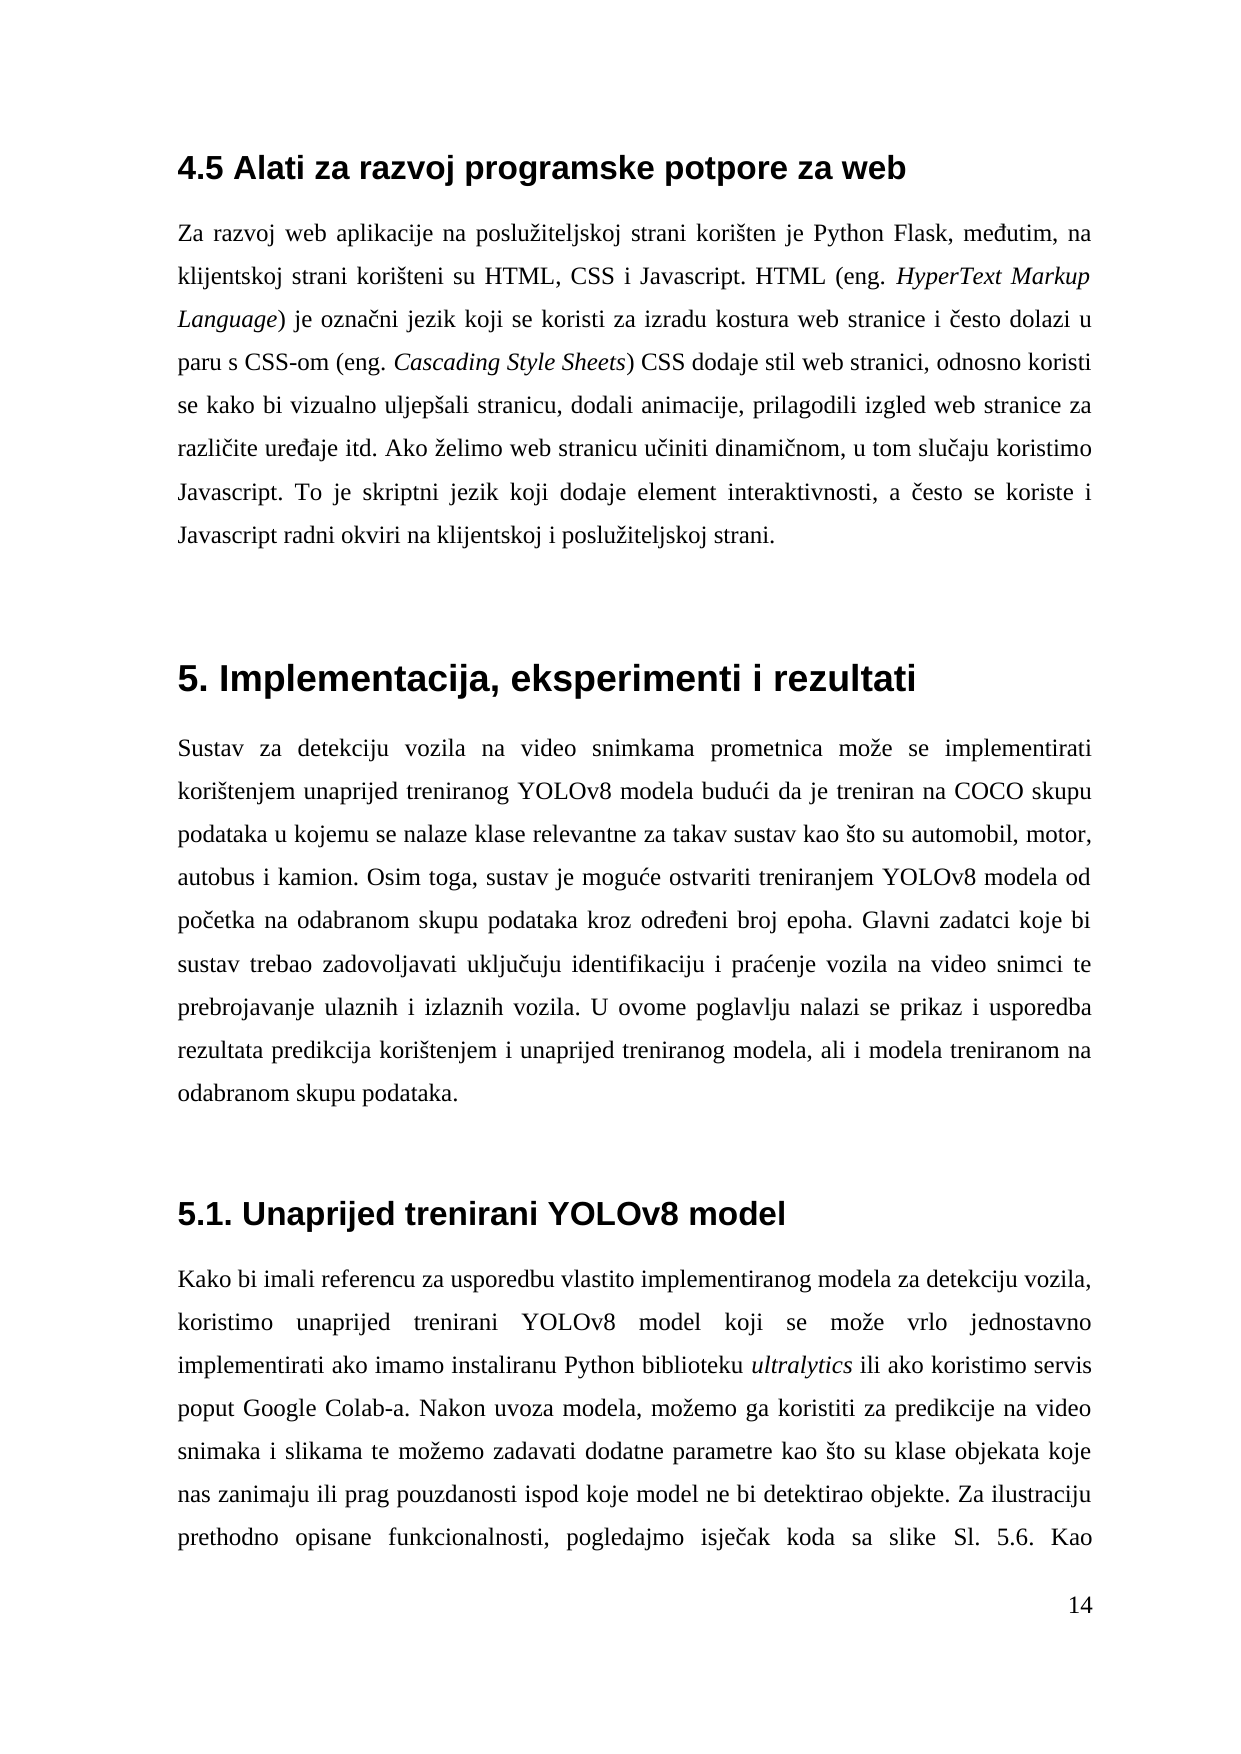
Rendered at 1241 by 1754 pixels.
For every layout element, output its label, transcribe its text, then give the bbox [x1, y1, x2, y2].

subtitle 5. Implementacija, eksperimenti i rezultati [177, 656, 1092, 699]
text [177, 1264, 1092, 1551]
text Za razvoj web aplikacije na poslužiteljskoj strani korišten je Python Flask, međutim, na klijentskoj strani korišteni su HTML, CSS i Javascript. HTML (eng. HyperText Markup Language) je označni jezik koji se koristi za izradu kostura web stranice i često dolazi u paru s CSS-om (eng. Cascading Style Sheets) CSS dodaje stil web stranici, odnosno koristi se kako bi vizualno uljepšali stranicu, dodali animacije, prilagodili izgled web stranice za različite uređaje itd. Ako želimo web stranicu učiniti dinamičnom, u tom slučaju koristimo Javascript. To je skriptni jezik koji dodaje element interaktivnosti, a često se koriste i Javascript radni okviri na klijentskoj i poslužiteljskoj strani. [177, 218, 1092, 548]
subtitle 4.5 Alati za razvoj programske potpore za web [177, 148, 1092, 186]
text Sustav za detekciju vozila na video snimkama prometnica može se implementirati korištenjem unaprijed treniranog YOLOv8 modela budući da je treniran na COCO skupu podataka u kojemu se nalaze klase relevantne za takav sustav kao što su automobil, motor, autobus i kamion. Osim toga, sustav je moguće ostvariti treniranjem YOLOv8 modela od početka na odabranom skupu podataka kroz određeni broj epoha. Glavni zadatci koje bi sustav trebao zadovoljavati uključuju identifikaciju i praćenje vozila na video snimci te prebrojavanje ulaznih i izlaznih vozila. U ovome poglavlju nalazi se prikaz i usporedba rezultata predikcija korištenjem i unaprijed treniranog modela, ali i modela treniranom na odabranom skupu podataka. [177, 733, 1092, 1107]
subtitle 5.1. Unaprijed trenirani YOLOv8 model [177, 1193, 1092, 1232]
